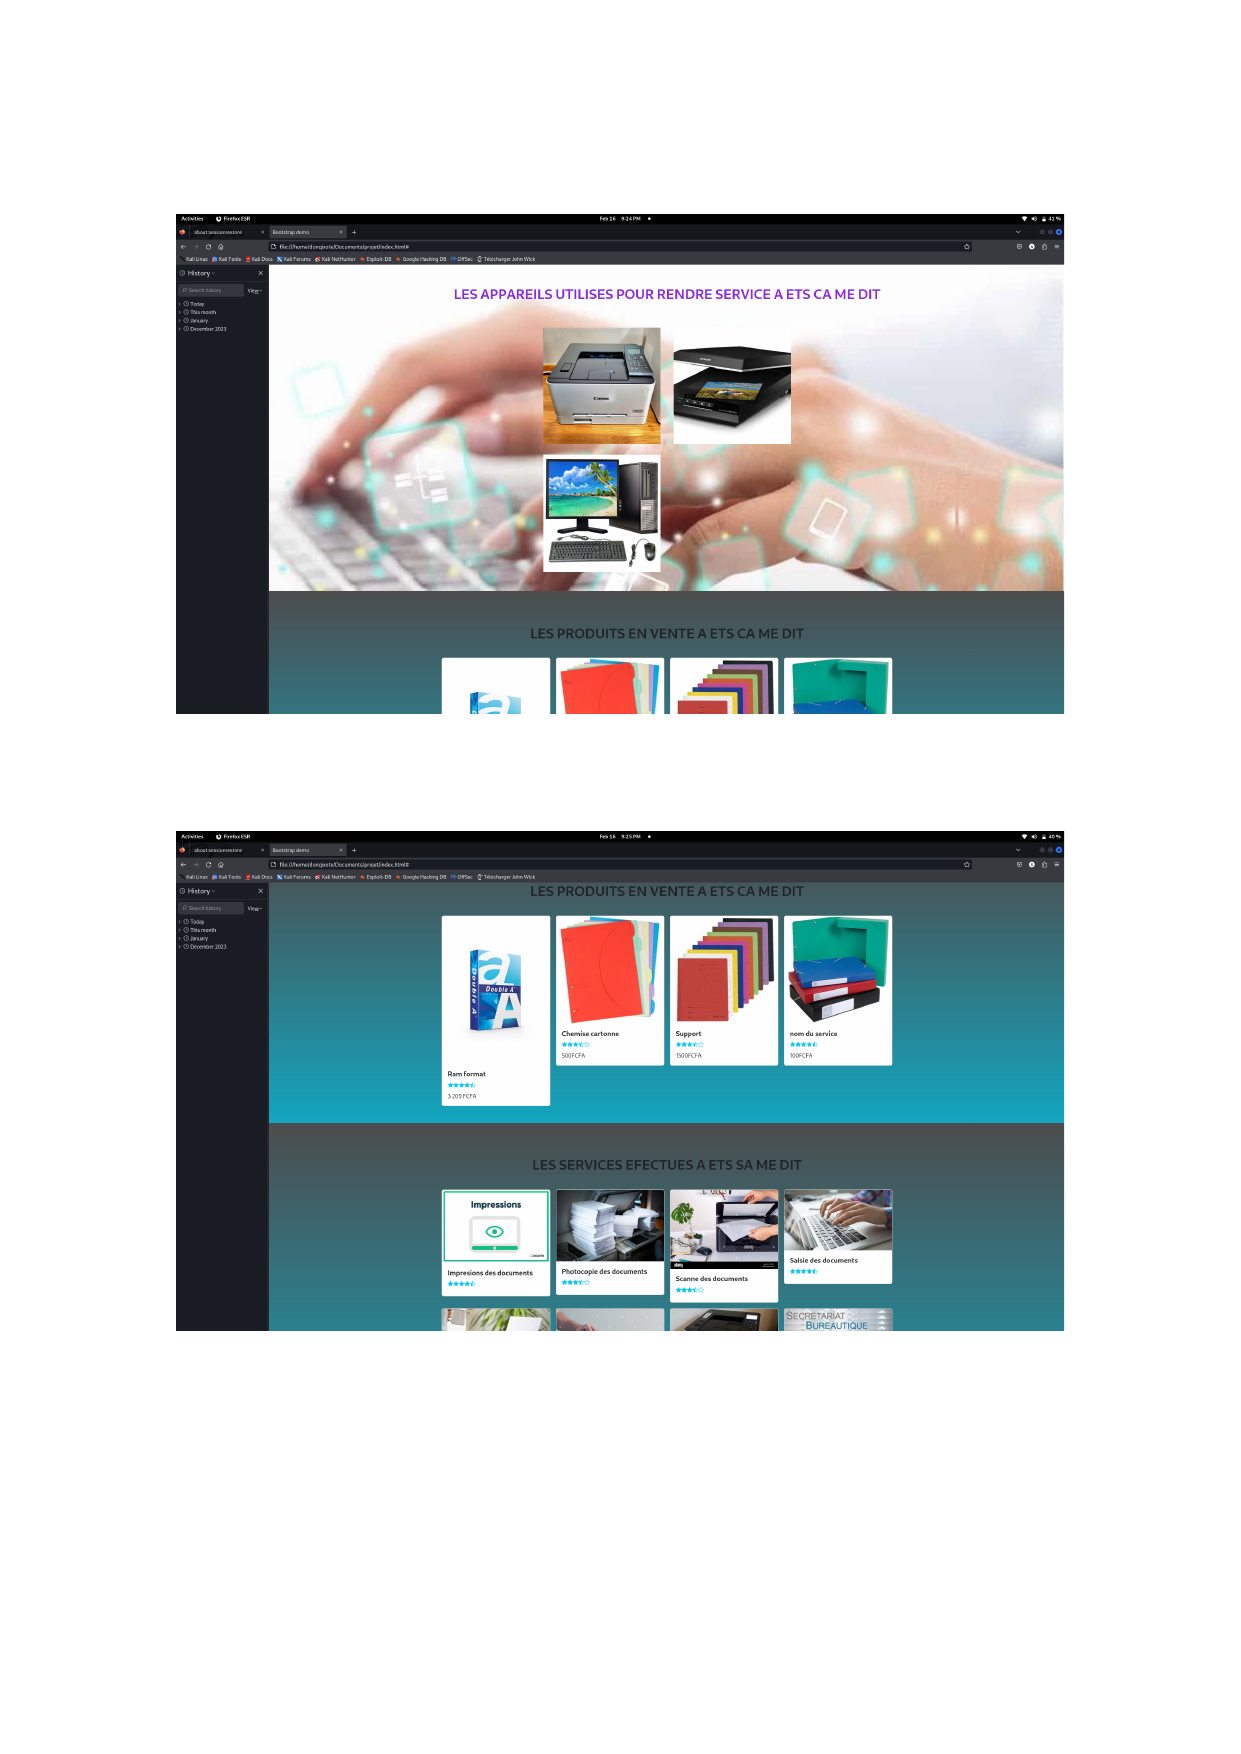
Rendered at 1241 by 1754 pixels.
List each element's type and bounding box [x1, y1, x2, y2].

picture [176, 831, 1065, 1331]
picture [176, 214, 1065, 714]
